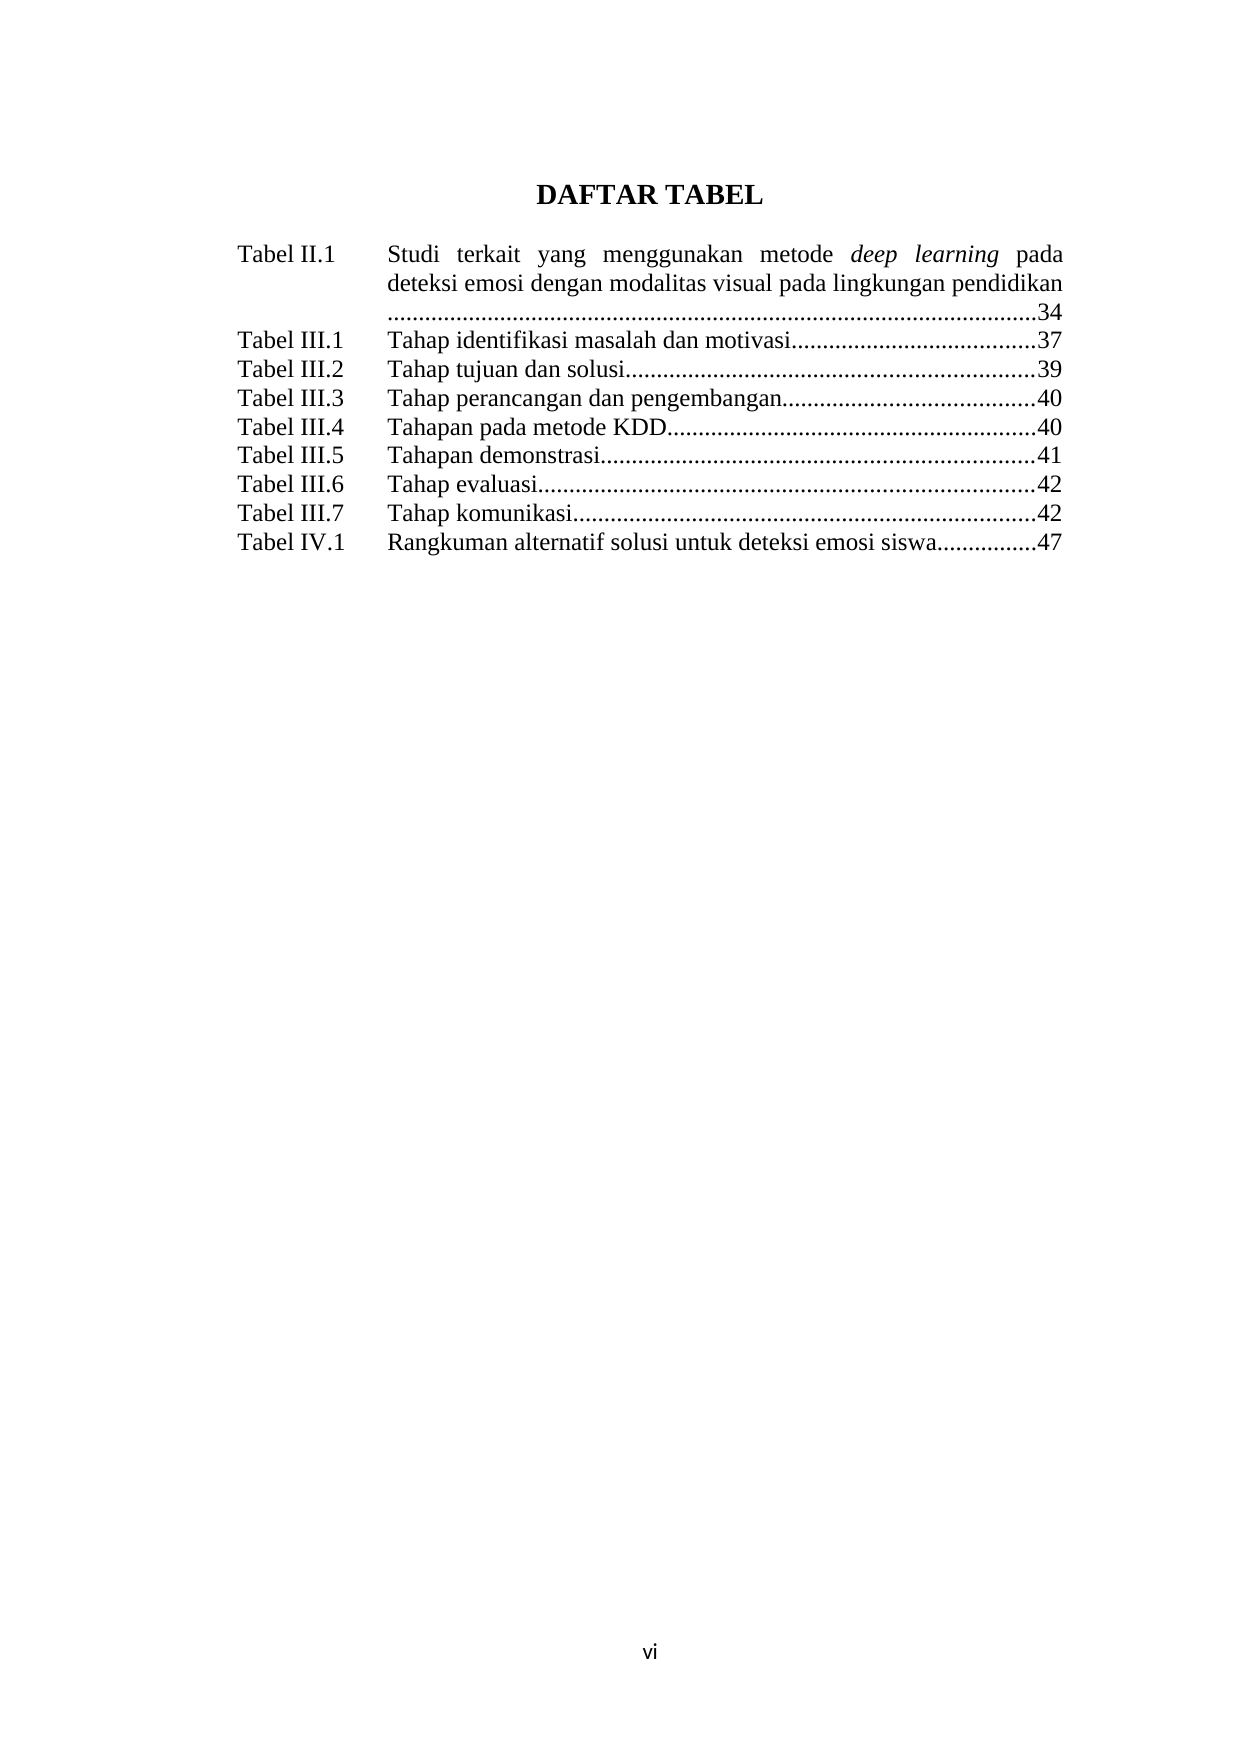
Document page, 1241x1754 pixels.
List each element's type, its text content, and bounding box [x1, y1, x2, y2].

text Tabel III.7 Tahap komunikasi 42 [237, 498, 1063, 527]
text DAFTAR TABEL [237, 177, 1063, 211]
text Tabel III.5 Tahapan demonstrasi 41 [237, 441, 1063, 469]
text Tabel II.1 Studi terkait yang menggunakan metode deep learning pada deteksi emosi dengan modalitas visual pada lingkungan pendidikan 34 [237, 239, 1063, 326]
text Tabel III.1 Tahap identifikasi masalah dan motivasi 37 [237, 326, 1063, 354]
text Tabel III.6 Tahap evaluasi 42 [237, 469, 1063, 498]
text Tabel III.2 Tahap tujuan dan solusi 39 [237, 354, 1063, 383]
text Tabel III.4 Tahapan pada metode KDD 40 [237, 412, 1063, 441]
text Tabel III.3 Tahap perancangan dan pengembangan 40 [237, 383, 1063, 412]
text Tabel IV.1 Rangkuman alternatif solusi untuk deteksi emosi siswa 47 [237, 527, 1063, 556]
